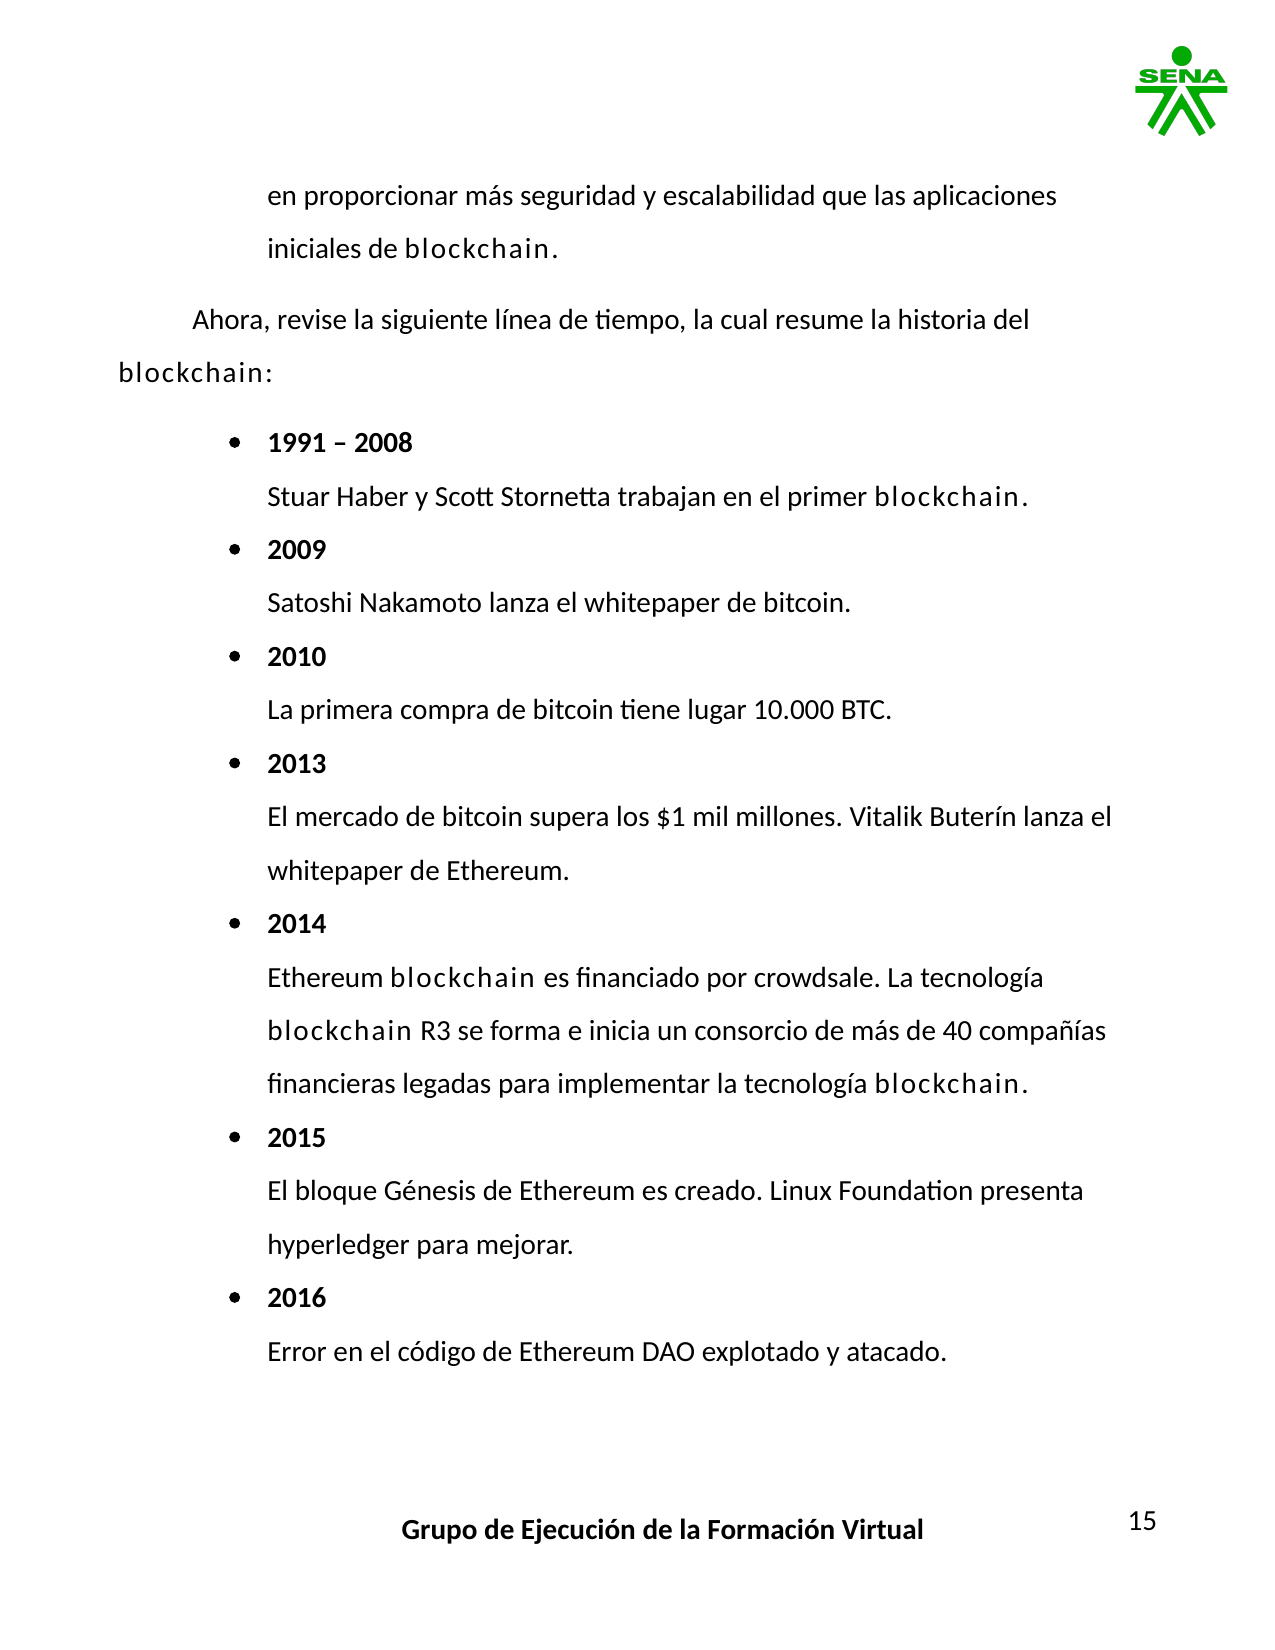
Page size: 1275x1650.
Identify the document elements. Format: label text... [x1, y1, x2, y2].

list Satoshi Nakamoto lanza el whitepaper de bitcoin. [267, 584, 1157, 620]
list 2016 [229, 1279, 1157, 1315]
text Ahora, revise la siguiente línea de tiempo, la cual resume la historia del blockchain: [118, 301, 1157, 390]
list El bloque Génesis de Ethereum es creado. Linux Foundation presenta hyperledger para mejorar. [267, 1172, 1157, 1261]
picture [1135, 46, 1228, 136]
list 2013 [229, 745, 1157, 781]
list Ethereum blockchain es financiado por crowdsale. La tecnología blockchain R3 se forma e inicia un consorcio de más de 40 compañías financieras legadas para implementar la tecnología blockchain. [267, 959, 1157, 1101]
list Error en el código de Ethereum DAO explotado y atacado. [267, 1333, 1157, 1368]
list 1991 – 2008 [229, 424, 1157, 460]
list 2015 [229, 1119, 1157, 1154]
list El mercado de bitcoin supera los $1 mil millones. Vitalik Buterín lanza el whitepaper de Ethereum. [267, 798, 1157, 887]
list 2014 [229, 905, 1157, 941]
list Stuar Haber y Scott Stornetta trabajan en el primer blockchain. [267, 478, 1157, 513]
list 2010 [229, 638, 1157, 674]
list La primera compra de bitcoin tiene lugar 10.000 BTC. [267, 691, 1157, 727]
list 2009 [229, 531, 1157, 567]
